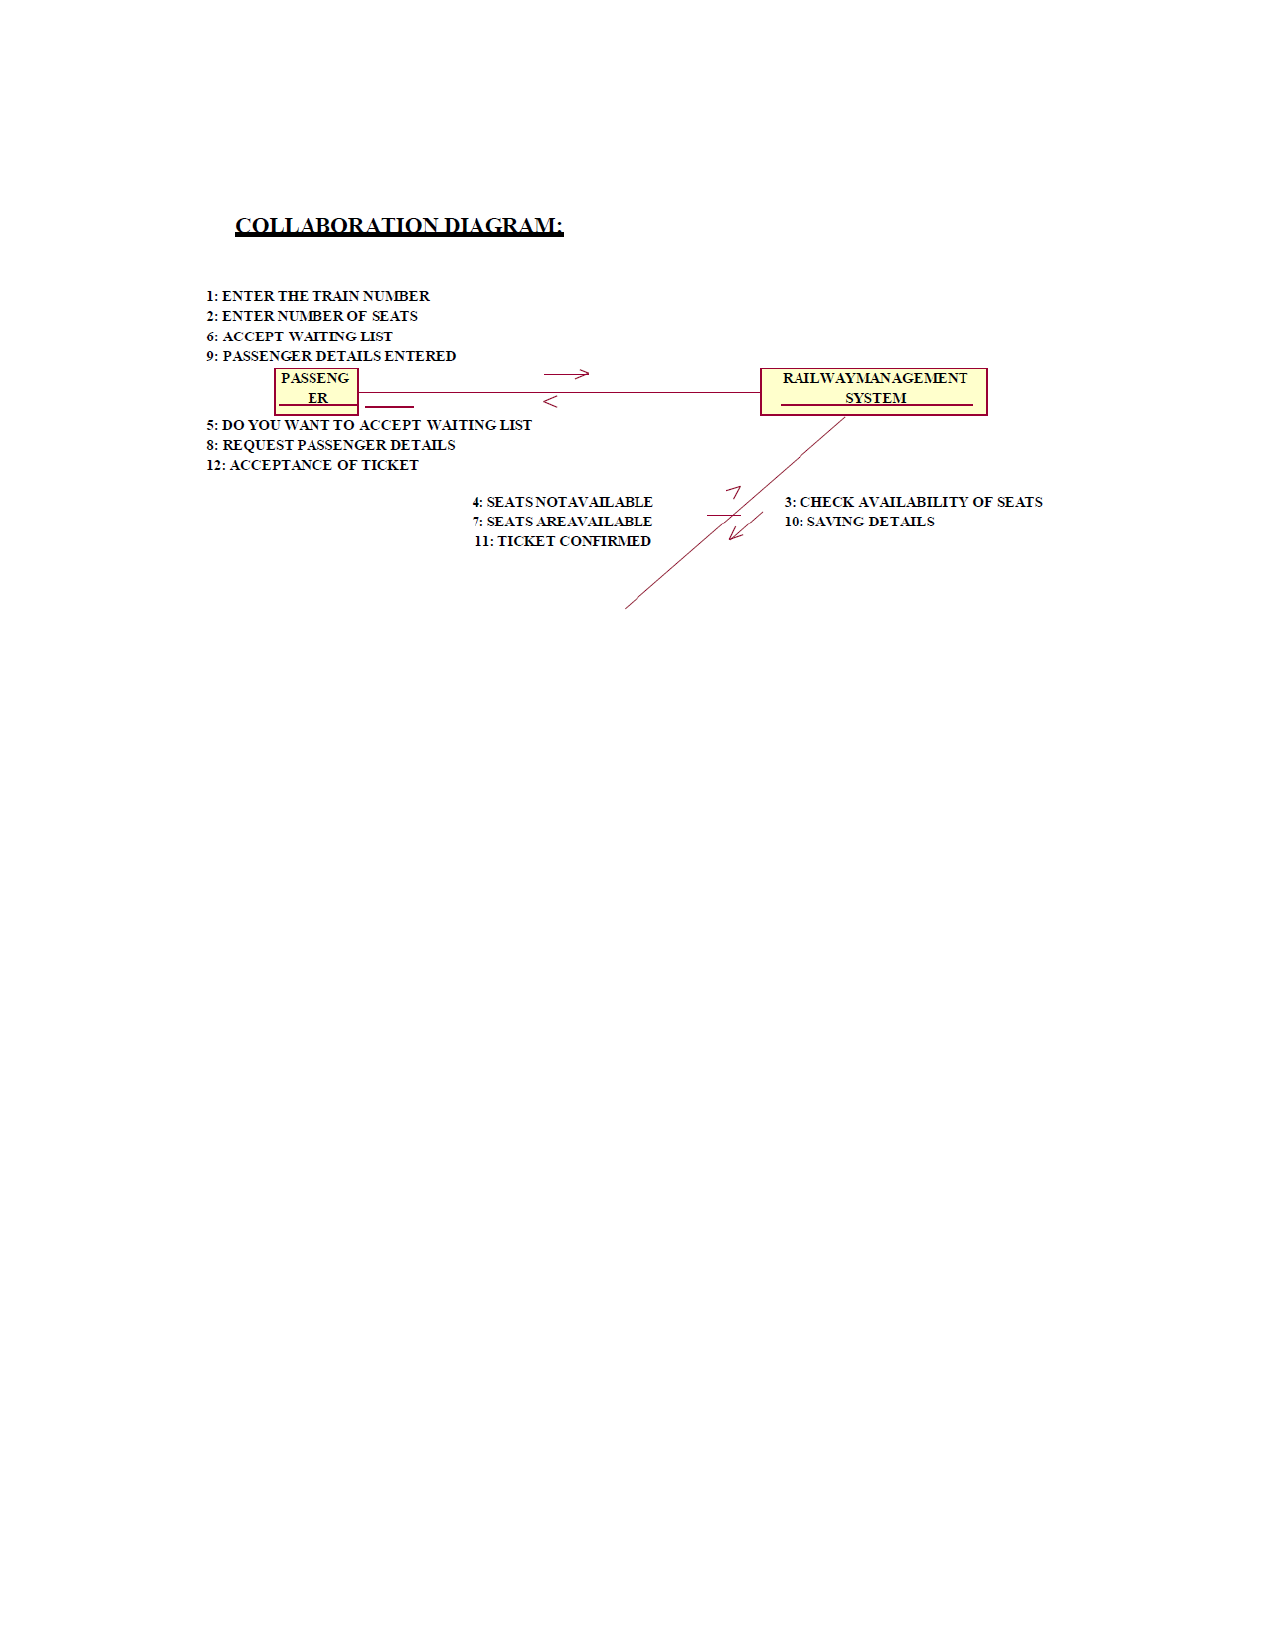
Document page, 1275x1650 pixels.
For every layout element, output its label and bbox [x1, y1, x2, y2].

picture [150, 150, 1125, 711]
